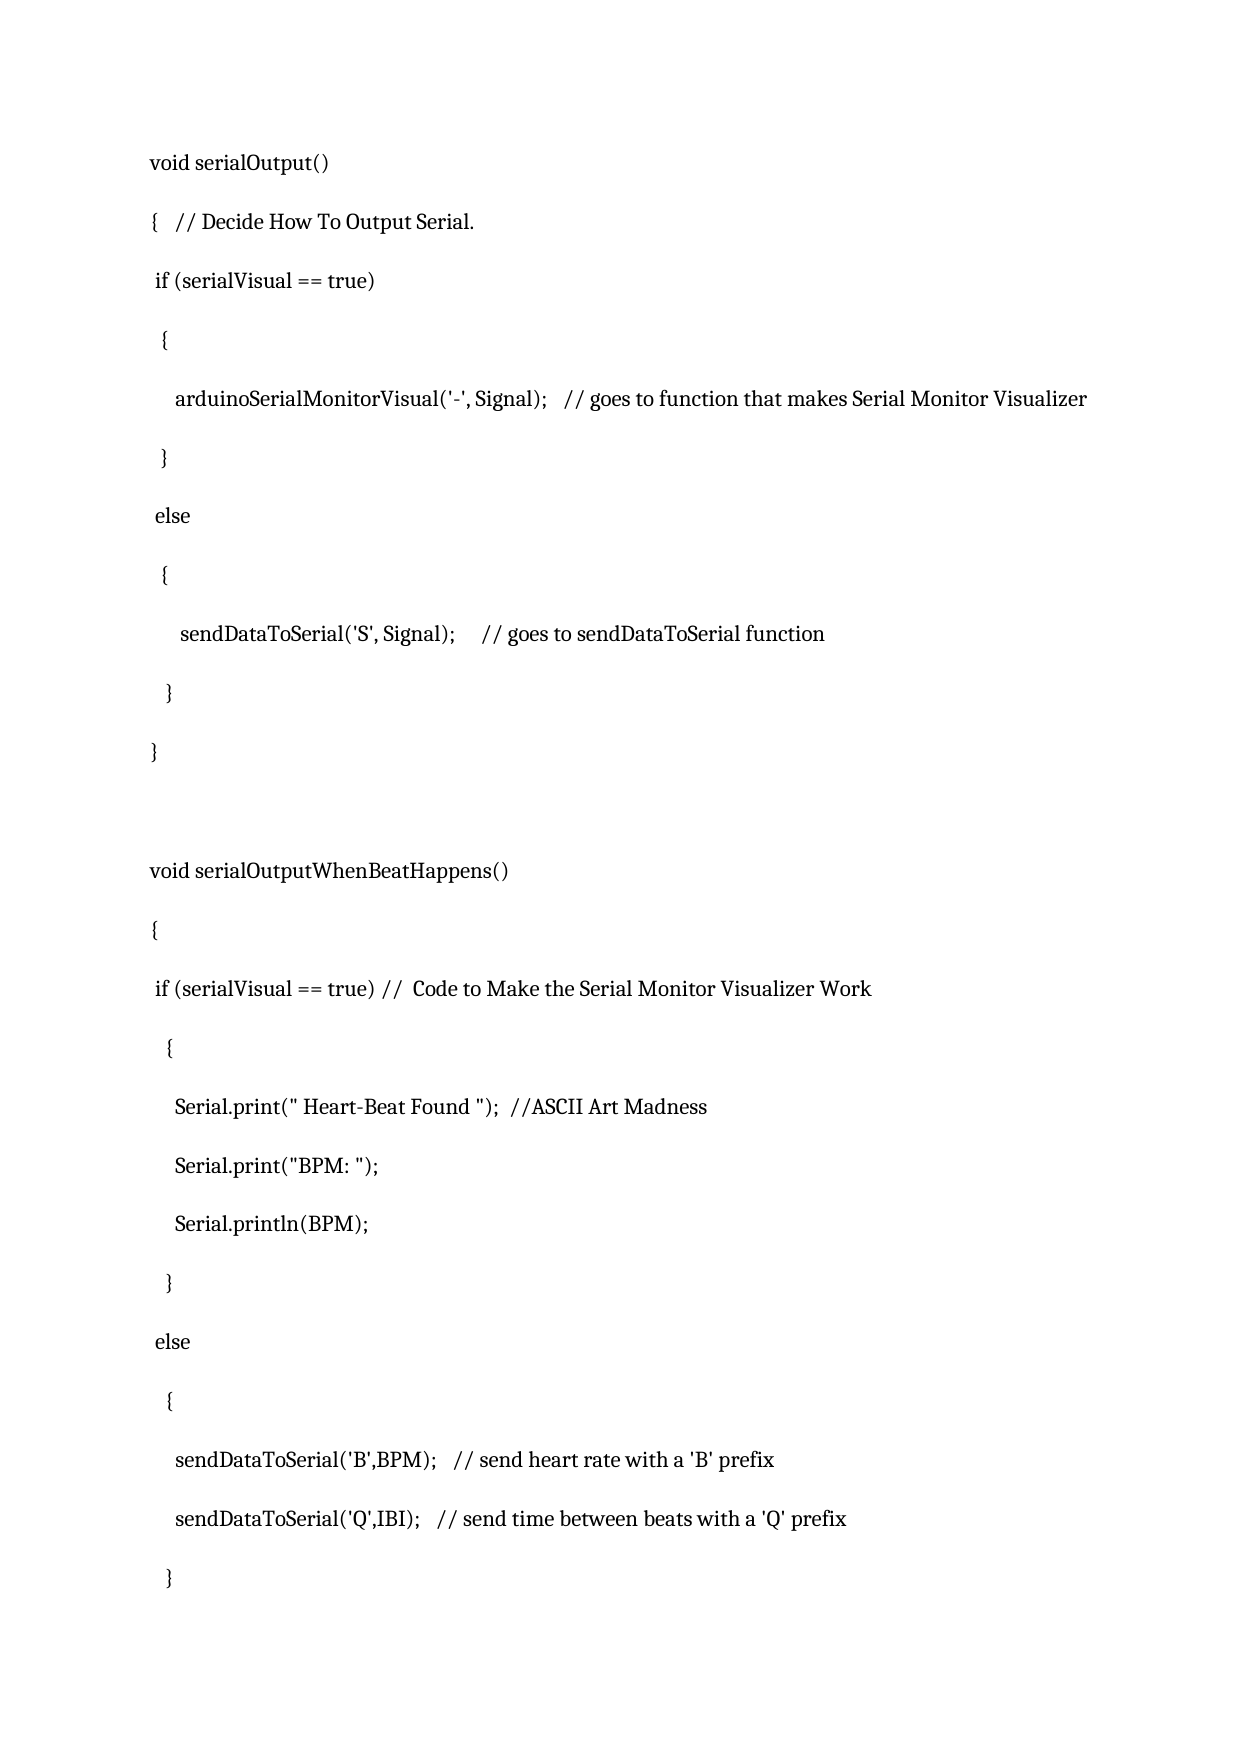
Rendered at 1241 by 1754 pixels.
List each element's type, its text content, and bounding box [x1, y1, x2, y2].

text if (serialVisual == true) [150, 268, 1090, 294]
text Serial.print("BPM: "); [150, 1152, 1090, 1179]
text { [150, 327, 1090, 353]
text if (serialVisual == true) // Code to Make the Serial Monitor Visualizer Work [150, 976, 1090, 1002]
text else [150, 1329, 1090, 1355]
text { [150, 1035, 1090, 1061]
text Serial.println(BPM); [150, 1211, 1090, 1238]
text } [150, 680, 1090, 706]
text arduinoSerialMonitorVisual('-', Signal); // goes to function that makes Serial Monitor Visualizer [150, 385, 1090, 412]
text } [150, 1270, 1090, 1296]
text void serialOutputWhenBeatHappens() [150, 858, 1090, 884]
text { [150, 1388, 1090, 1414]
text } [150, 444, 1090, 471]
text sendDataToSerial('B',BPM); // send heart rate with a 'B' prefix [150, 1447, 1090, 1473]
text sendDataToSerial('S', Signal); // goes to sendDataToSerial function [150, 621, 1090, 647]
text { [150, 917, 1090, 943]
text } [150, 1564, 1090, 1591]
text void serialOutput() [150, 150, 1090, 176]
text else [150, 503, 1090, 529]
text } [150, 738, 1090, 765]
text { // Decide How To Output Serial. [150, 209, 1090, 235]
text { [150, 562, 1090, 588]
text Serial.print(" Heart-Beat Found "); //ASCII Art Madness [150, 1093, 1090, 1120]
text sendDataToSerial('Q',IBI); // send time between beats with a 'Q' prefix [150, 1506, 1090, 1532]
